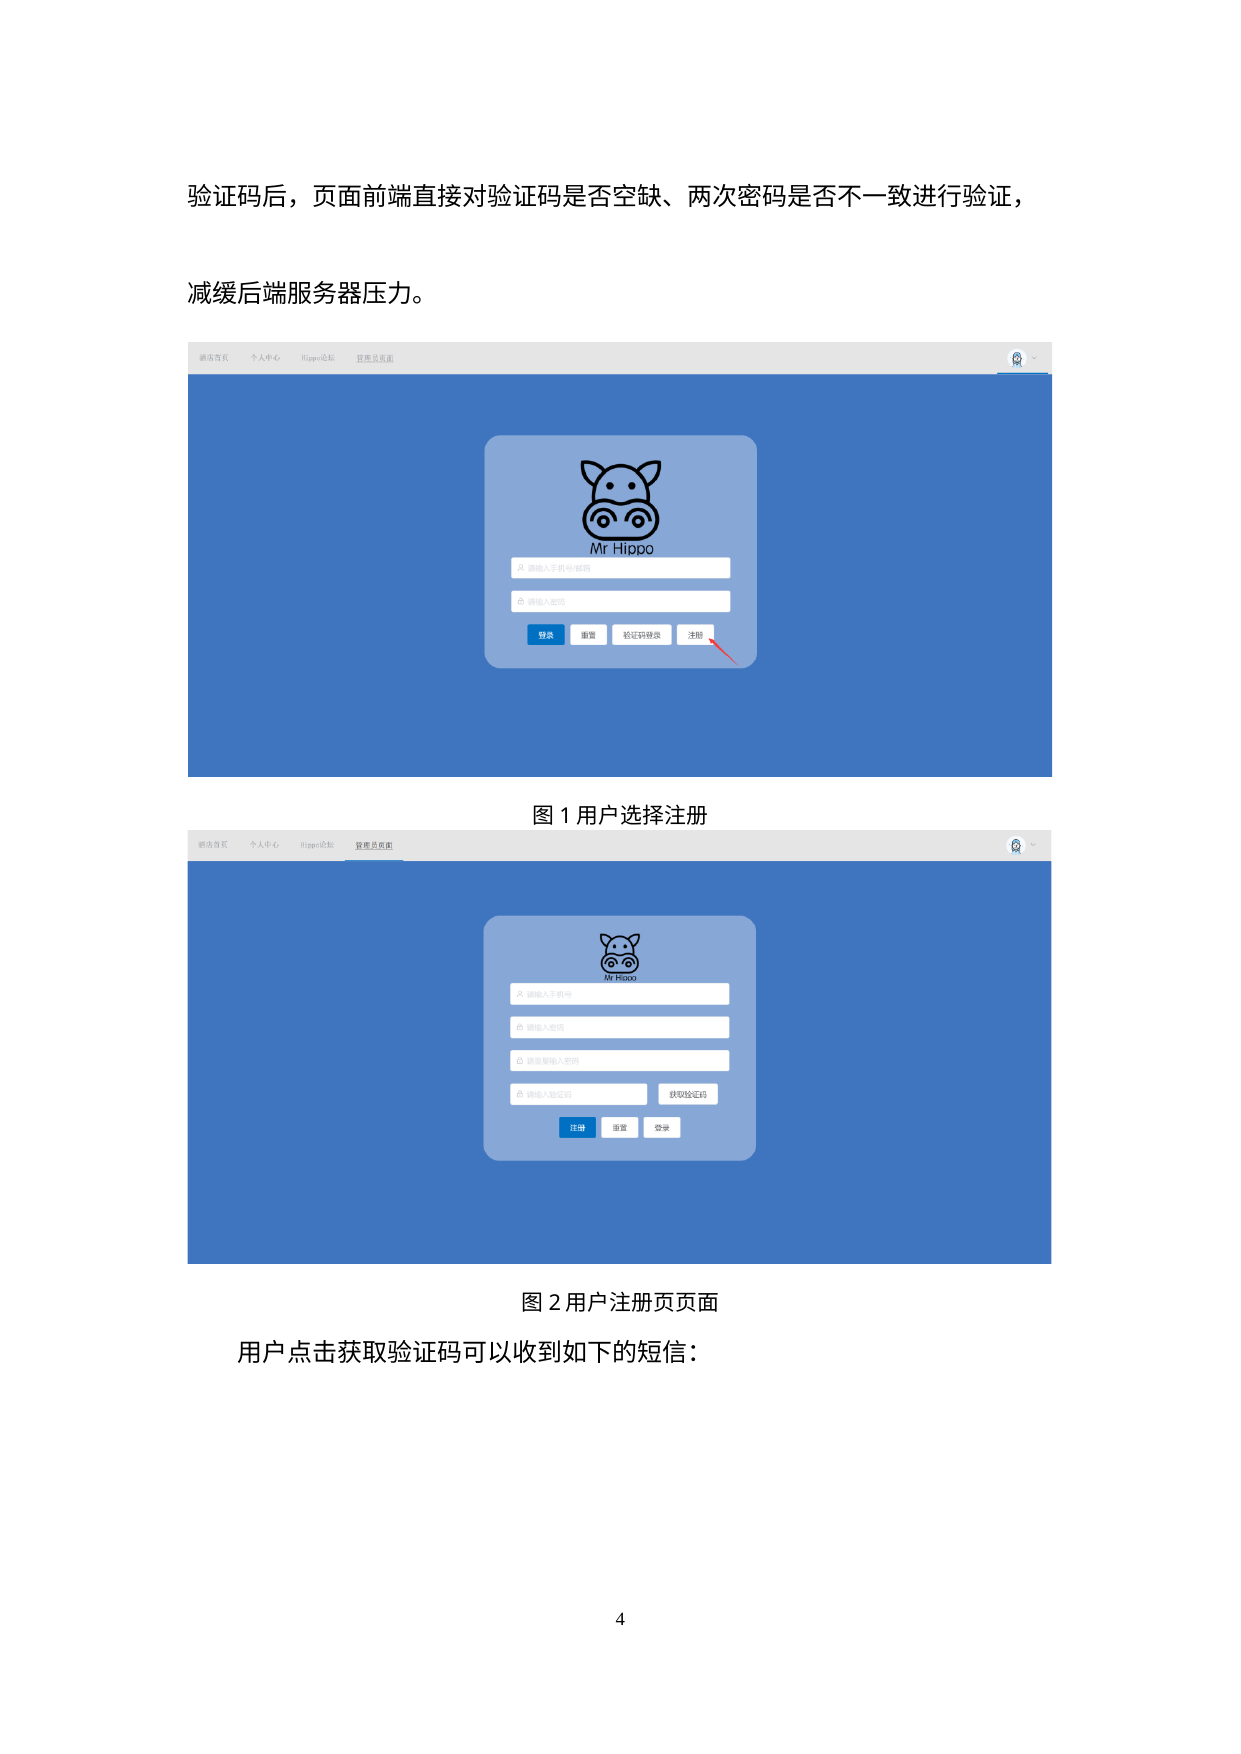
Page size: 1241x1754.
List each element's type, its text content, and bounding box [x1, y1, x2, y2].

picture [188, 342, 1053, 777]
text 图 2 用户注册页页面 [187, 1285, 1053, 1318]
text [187, 162, 1053, 324]
picture [187, 830, 1052, 1264]
text 图 1 用户选择注册 [187, 798, 1053, 830]
text 用户点击获取验证码可以收到如下的短信： [187, 1318, 1053, 1383]
